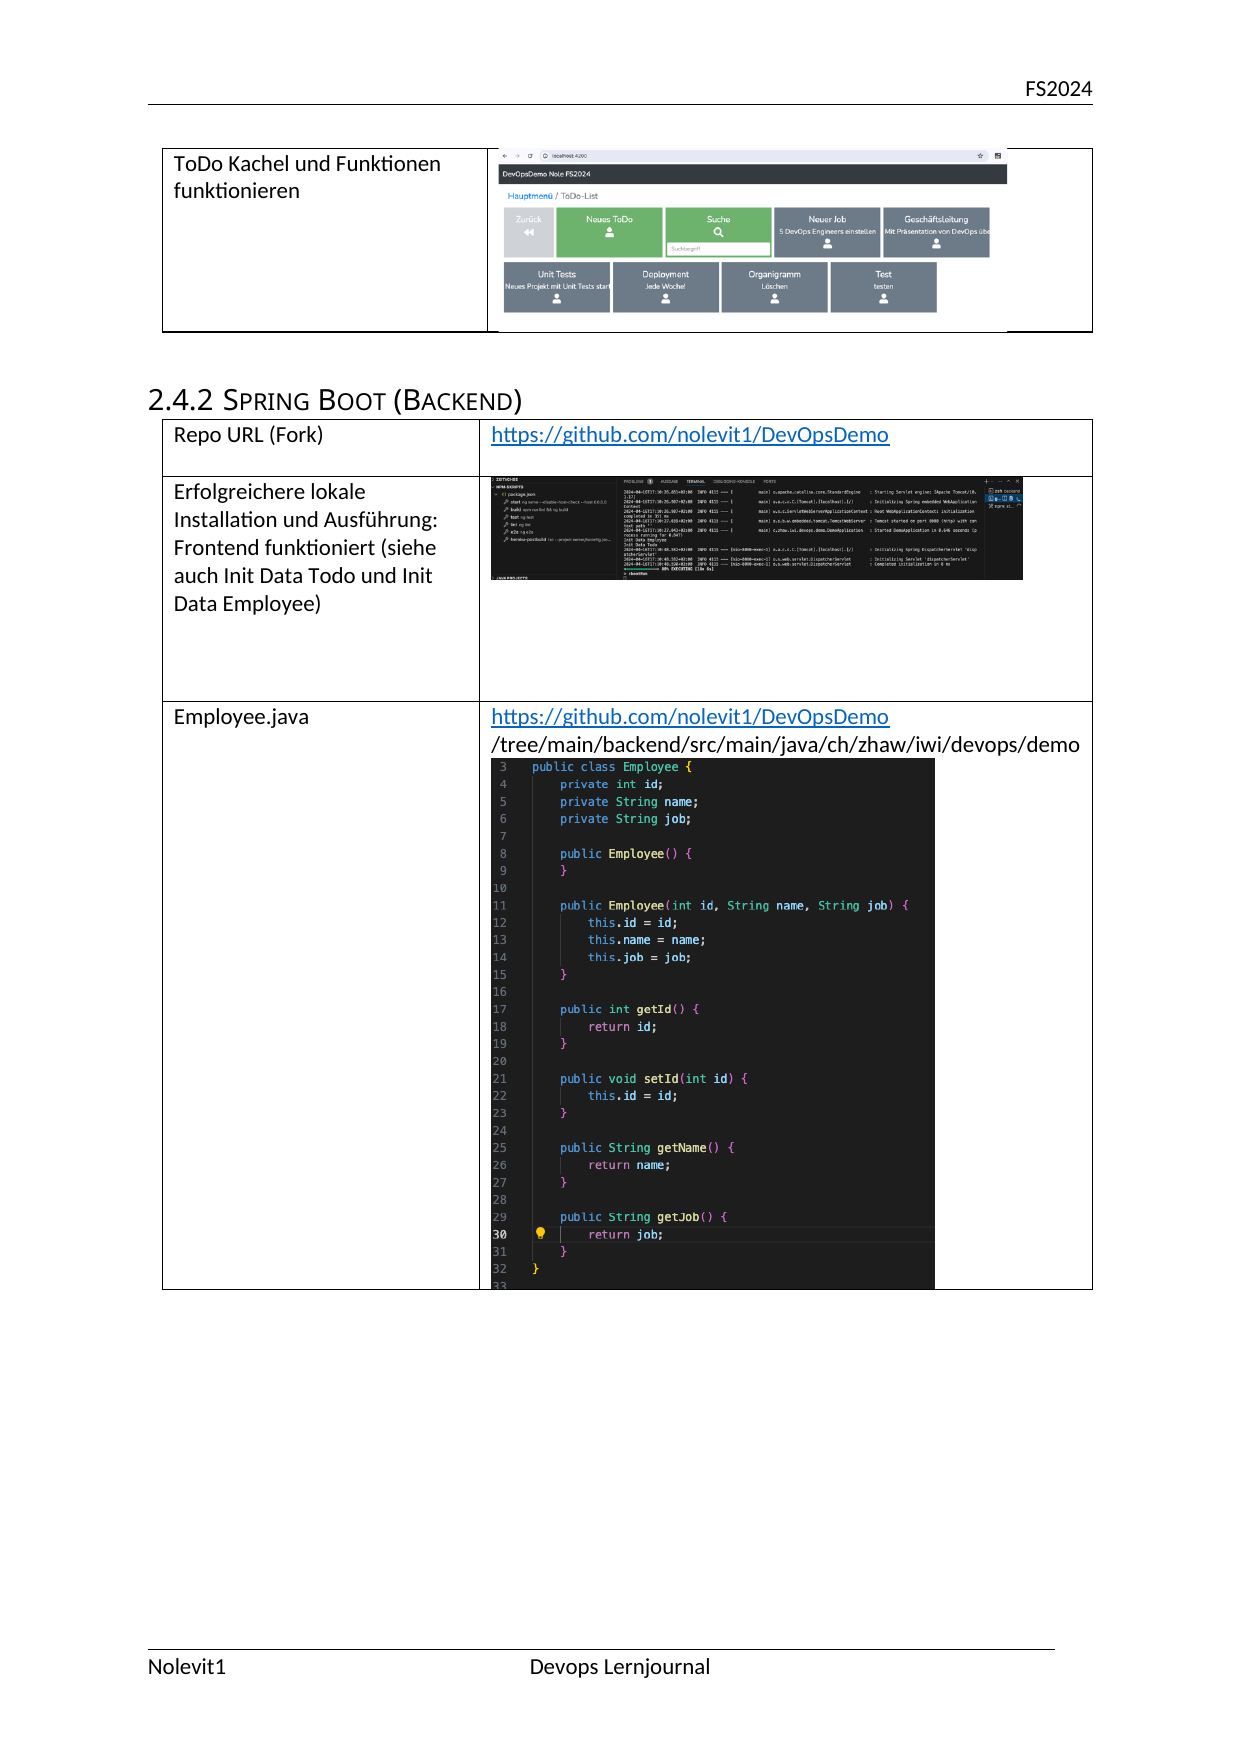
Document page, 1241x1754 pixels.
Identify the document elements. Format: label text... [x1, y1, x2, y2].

table_cell https://github.com/nolevit1/DevOpsDemo /tree/main/backend/src/main/java/ch/zhaw/iwi/devops/demo [480, 702, 1092, 1289]
table_cell [480, 477, 1092, 701]
table_cell Employee.java [163, 702, 479, 1289]
subtitle Spring Boot (Backend) [148, 379, 1093, 419]
picture [491, 758, 935, 1289]
picture [491, 477, 1023, 580]
picture [498, 148, 1008, 332]
table_cell ToDo Kachel und Funktionen funktionieren [163, 149, 487, 331]
table_header Repo URL (Fork) [163, 420, 479, 476]
table_cell [1008, 149, 1092, 331]
table_cell Erfolgreichere lokale Installation und Ausführung: Frontend funktioniert (siehe auch Init Data Todo und Init Data Employee) [163, 477, 479, 701]
table_header https://github.com/nolevit1/DevOpsDemo [480, 420, 1092, 476]
table_cell [488, 149, 498, 331]
